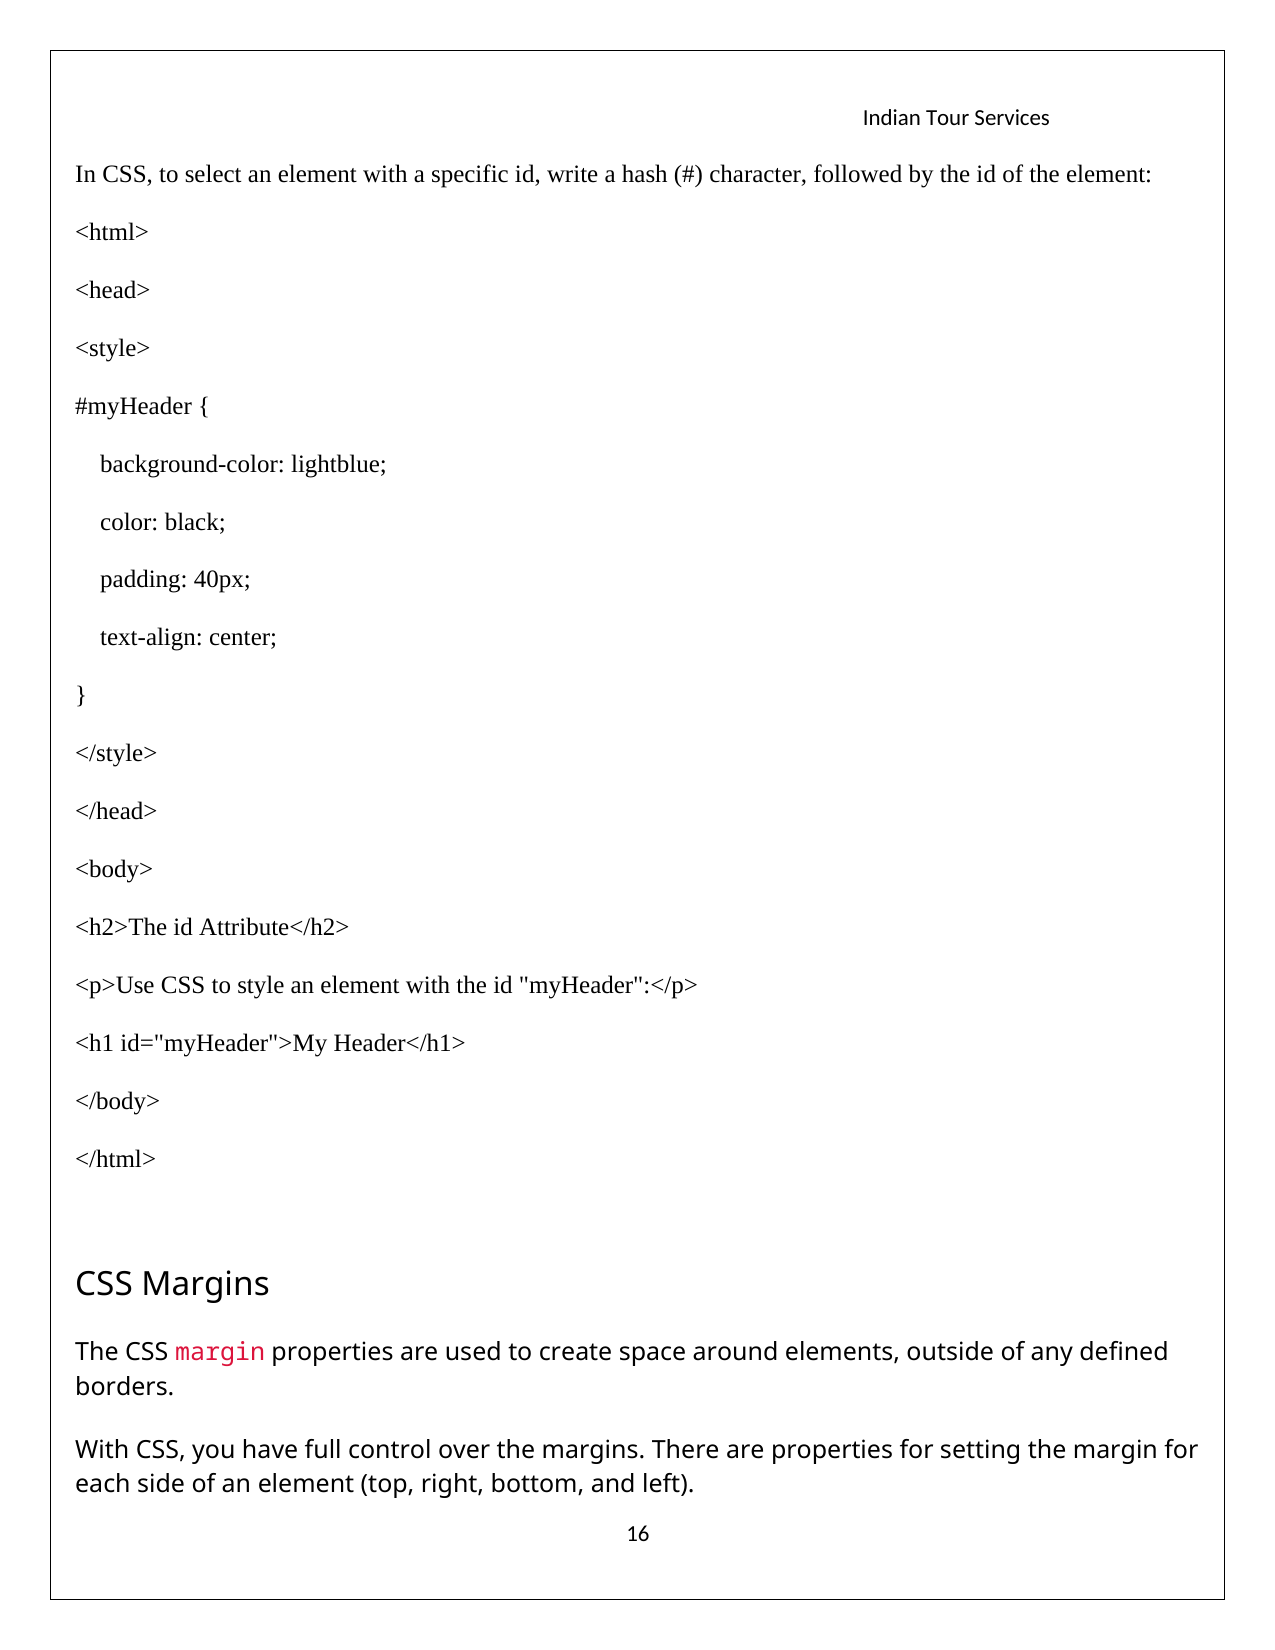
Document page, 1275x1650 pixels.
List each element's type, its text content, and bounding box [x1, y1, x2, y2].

text CSS Margins [75, 1259, 1200, 1305]
text </body> [75, 1086, 1200, 1114]
text The CSS margin properties are used to create space around elements, outside of any defined borders. [75, 1334, 1200, 1402]
text <h1 id="myHeader">My Header</h1> [75, 1028, 1200, 1057]
text <style> [75, 333, 1200, 362]
text <p>Use CSS to style an element with the id "myHeader":</p> [75, 970, 1200, 999]
text <head> [75, 275, 1200, 304]
text In CSS, to select an element with a specific id, write a hash (#) character, followed by the id of the element: [75, 159, 1200, 188]
text color: black; [75, 507, 1200, 535]
text #myHeader { [75, 391, 1200, 419]
text background-color: lightblue; [75, 449, 1200, 477]
text text-align: center; [75, 622, 1200, 651]
text } [75, 680, 1200, 709]
text </html> [75, 1144, 1200, 1172]
text padding: 40px; [75, 564, 1200, 593]
text </style> [75, 738, 1200, 767]
text <body> [75, 854, 1200, 883]
text With CSS, you have full control over the margins. There are properties for setting the margin for each side of an element (top, right, bottom, and left). [75, 1431, 1200, 1499]
text <html> [75, 217, 1200, 246]
text <h2>The id Attribute</h2> [75, 912, 1200, 941]
text </head> [75, 796, 1200, 825]
